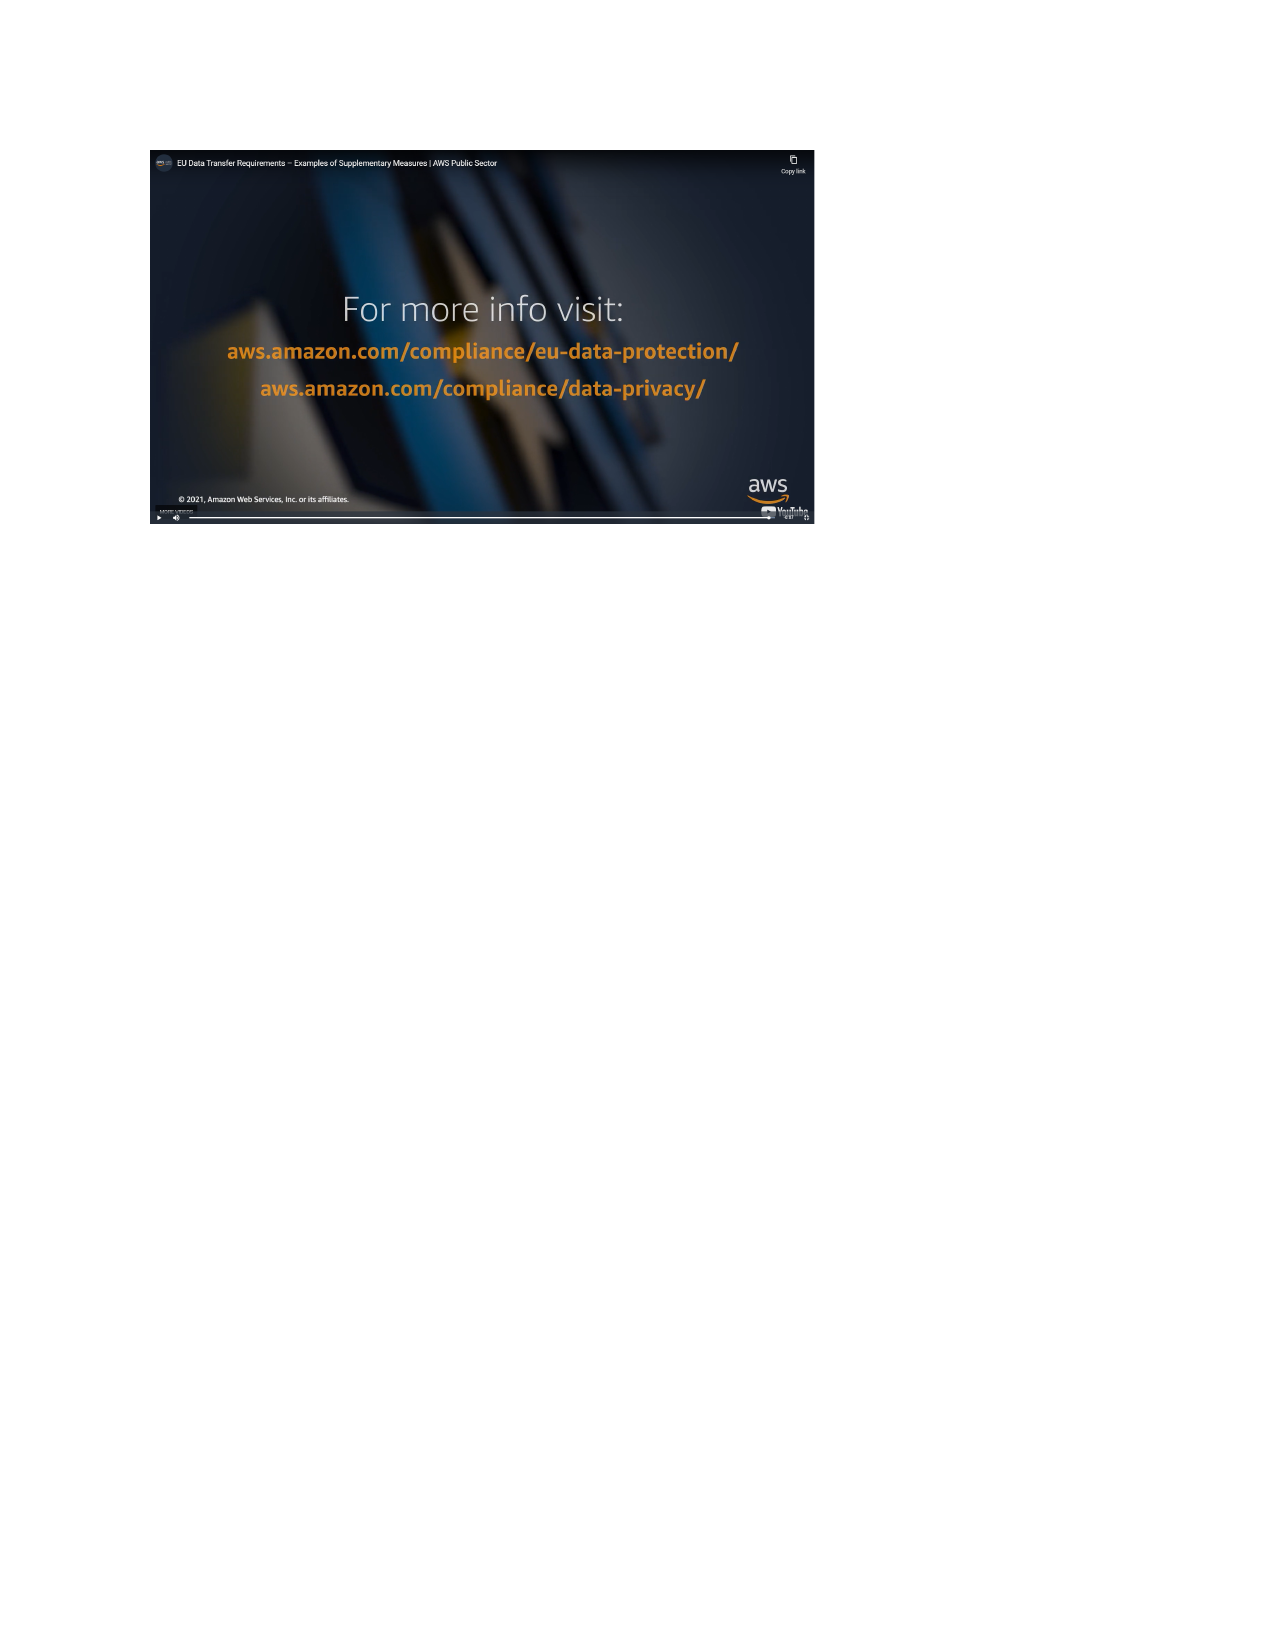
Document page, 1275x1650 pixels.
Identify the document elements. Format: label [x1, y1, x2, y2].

picture [150, 150, 815, 524]
